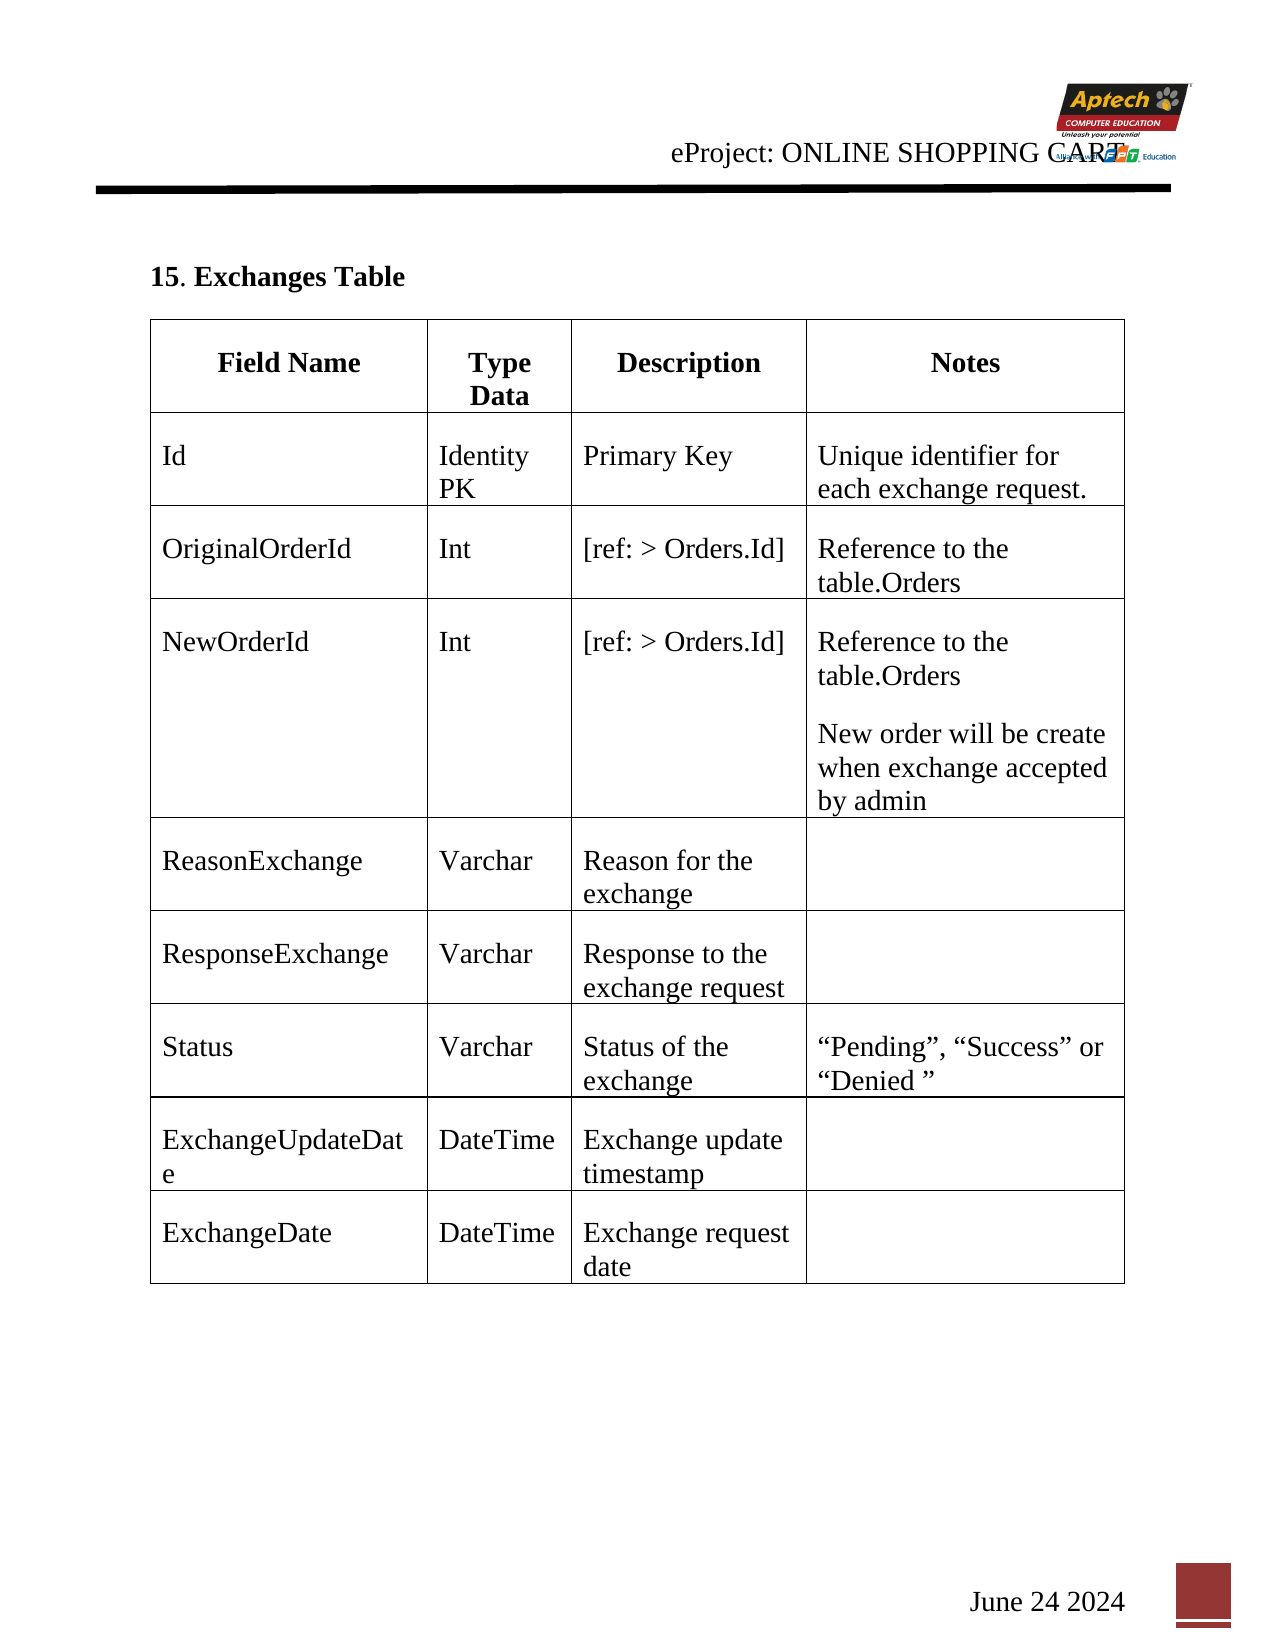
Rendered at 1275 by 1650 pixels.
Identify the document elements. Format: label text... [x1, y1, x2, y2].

table_cell Reference to the table.Orders New order will be create when exchange accepted by admin [807, 599, 1124, 817]
table_cell [807, 818, 1124, 910]
table_cell [807, 1098, 1124, 1189]
table_cell Id [151, 413, 427, 505]
table_cell OriginalOrderId [151, 506, 427, 598]
table_cell DateTime [428, 1098, 571, 1189]
table_cell ExchangeUpdateDate [151, 1098, 427, 1189]
picture [1055, 83, 1193, 162]
table_cell Exchange update timestamp [572, 1098, 806, 1189]
table_cell Varchar [428, 818, 571, 910]
table_cell Int [428, 506, 571, 598]
table_cell [ref: > Orders.Id] [572, 599, 806, 817]
table_cell [807, 1191, 1124, 1283]
table_cell Varchar [428, 911, 571, 1003]
subtitle 15. Exchanges Table [150, 259, 1125, 292]
table_cell ReasonExchange [151, 818, 427, 910]
table_cell ResponseExchange [151, 911, 427, 1003]
table_cell ExchangeDate [151, 1191, 427, 1283]
table_header Description [572, 320, 806, 412]
table_cell Identity PK [428, 413, 571, 505]
table_header Field Name [151, 320, 427, 412]
table_cell Varchar [428, 1004, 571, 1096]
table_cell NewOrderId [151, 599, 427, 817]
table_cell DateTime [428, 1191, 571, 1283]
table_cell Response to the exchange request [572, 911, 806, 1003]
table_header Type Data [428, 320, 571, 412]
table_cell Reference to the table.Orders [807, 506, 1124, 598]
table_cell Unique identifier for each exchange request. [807, 413, 1124, 505]
table_cell Int [428, 599, 571, 817]
table_cell Reason for the exchange [572, 818, 806, 910]
table_cell Status [151, 1004, 427, 1096]
table_cell [807, 911, 1124, 1003]
table_cell Exchange request date [572, 1191, 806, 1283]
table_cell Status of the exchange [572, 1004, 806, 1096]
table_header Notes [807, 320, 1124, 412]
table_cell Primary Key [572, 413, 806, 505]
table_cell “Pending”, “Success” or “Denied ” [807, 1004, 1124, 1096]
table_cell [ref: > Orders.Id] [572, 506, 806, 598]
